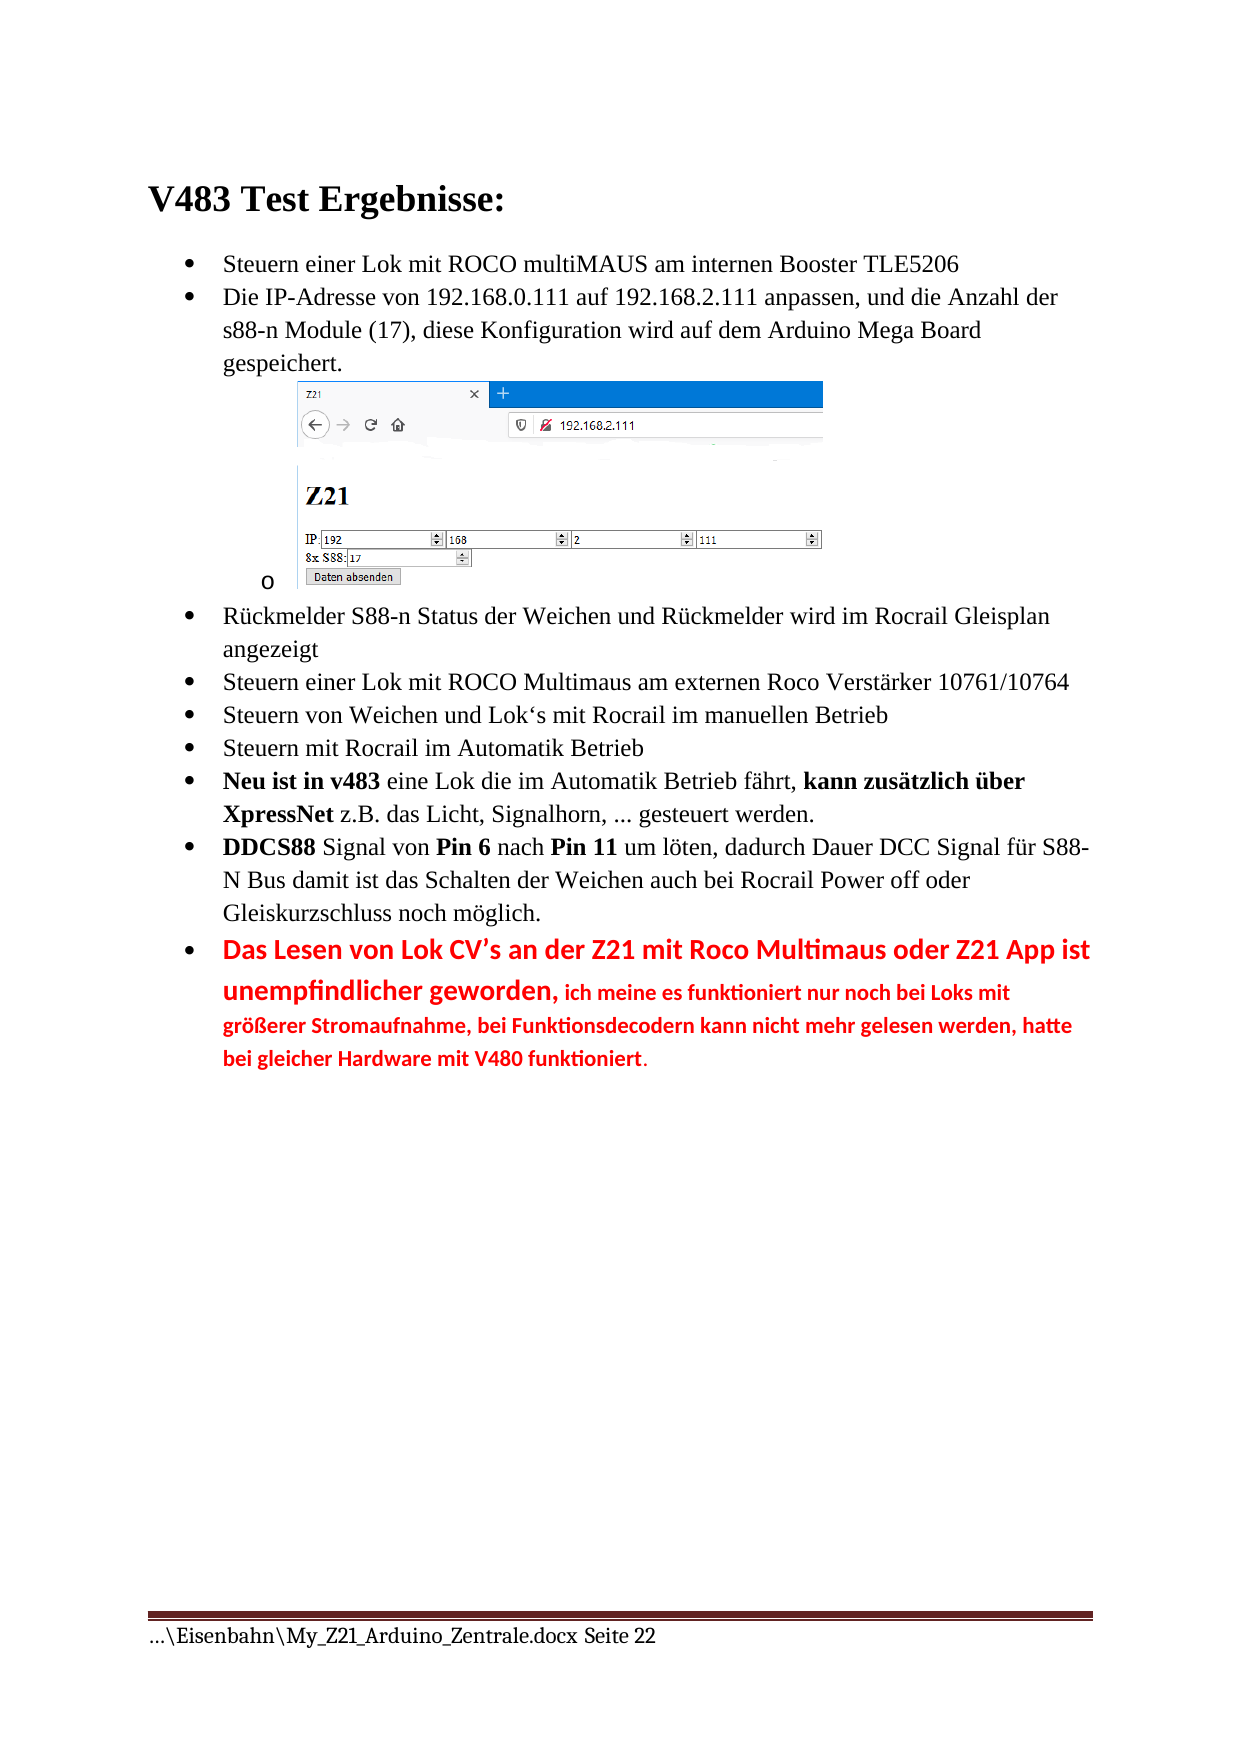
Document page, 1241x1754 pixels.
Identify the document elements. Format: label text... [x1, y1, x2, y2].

list Neu ist in v483 eine Lok die im Automatik Betrieb fährt, kann zusätzlich über XpressNet z.B. das Licht, Signalhorn, ... gesteuert werden. [185, 766, 1093, 828]
list Steuern einer Lok mit ROCO Multimaus am externen Roco Verstärker 10761/10764 [185, 667, 1093, 696]
subtitle V483 Test Ergebnisse: [148, 177, 1093, 220]
list Die IP-Adresse von 192.168.0.111 auf 192.168.2.111 anpassen, und die Anzahl der s88-n Module (17), diese Konfiguration wird auf dem Arduino Mega Board gespeichert. [185, 282, 1093, 377]
list Steuern einer Lok mit ROCO multiMAUS am internen Booster TLE5206 [185, 249, 1093, 278]
list Rückmelder S88-n Status der Weichen und Rückmelder wird im Rocrail Gleisplan angezeigt [185, 601, 1093, 662]
picture [297, 381, 828, 589]
list Steuern mit Rocrail im Automatik Betrieb [185, 733, 1093, 762]
list Steuern von Weichen und Lok‘s mit Rocrail im manuellen Betrieb [185, 700, 1093, 728]
list Das Lesen von Lok CV’s an der Z21 mit Roco Multimaus oder Z21 App ist unempfindlicher geworden, ich meine es funktioniert nur noch bei Loks mit größerer Stromaufnahme, bei Funktionsdecodern kann nicht mehr gelesen werden, hatte bei gleicher Hardware mit V480 funktioniert. [185, 931, 1093, 1072]
list DDCS88 Signal von Pin 6 nach Pin 11 um löten, dadurch Dauer DCC Signal für S88-N Bus damit ist das Schalten der Weichen auch bei Rocrail Power off oder Gleiskurzschluss noch möglich. [185, 832, 1093, 927]
